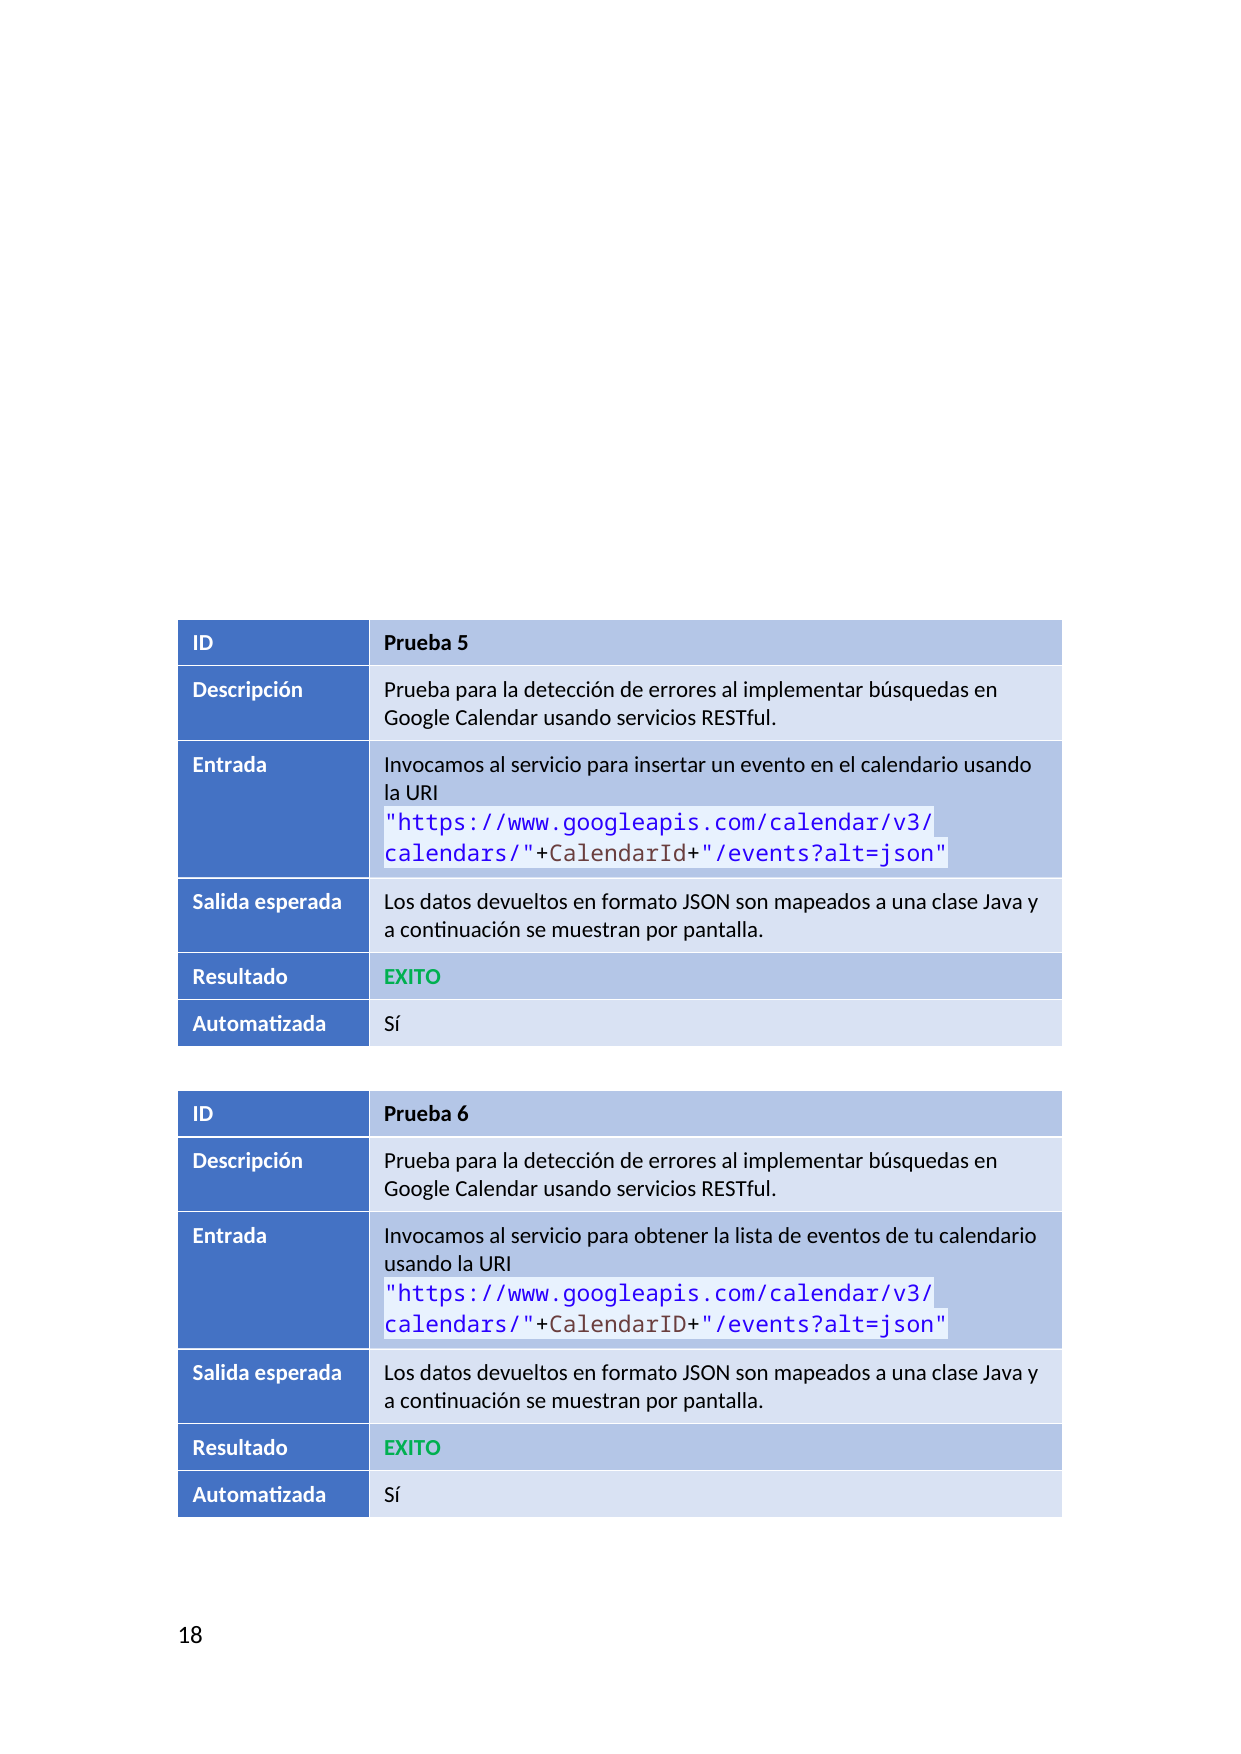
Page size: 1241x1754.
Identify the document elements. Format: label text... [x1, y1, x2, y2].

table_header ID [178, 1091, 369, 1136]
table_cell Sí [370, 1000, 1062, 1046]
table_header ID [178, 620, 369, 665]
table_cell Entrada [178, 741, 369, 877]
table_cell Salida esperada [178, 879, 369, 952]
table_cell Sí [370, 1471, 1062, 1517]
table_header Prueba 6 [370, 1091, 1062, 1136]
table_cell Prueba para la detección de errores al implementar búsquedas en Google Calendar usando servicios RESTful. [370, 1138, 1062, 1211]
table_cell Los datos devueltos en formato JSON son mapeados a una clase Java y a continuación se muestran por pantalla. [370, 879, 1062, 952]
table_cell Prueba para la detección de errores al implementar búsquedas en Google Calendar usando servicios RESTful. [370, 666, 1062, 740]
table_cell Los datos devueltos en formato JSON son mapeados a una clase Java y a continuación se muestran por pantalla. [370, 1350, 1062, 1423]
table_cell EXITO [370, 953, 1062, 999]
table_cell Resultado [178, 953, 369, 999]
table_cell Descripción [178, 666, 369, 740]
table_cell Automatizada [178, 1471, 369, 1517]
table_cell Descripción [178, 1138, 369, 1211]
table_cell Salida esperada [178, 1350, 369, 1423]
table_header Prueba 5 [370, 620, 1062, 665]
table_cell Automatizada [178, 1000, 369, 1046]
table_cell Invocamos al servicio para obtener la lista de eventos de tu calendario usando la URI "https://www.googleapis.com/calendar/v3/calendars/"+CalendarID+"/events?alt=json" [370, 1212, 1062, 1348]
table_cell EXITO [370, 1424, 1062, 1470]
table_cell Resultado [178, 1424, 369, 1470]
table_cell Entrada [178, 1212, 369, 1348]
table_cell Invocamos al servicio para insertar un evento en el calendario usando la URI "https://www.googleapis.com/calendar/v3/calendars/"+CalendarId+"/events?alt=json" [370, 741, 1062, 877]
